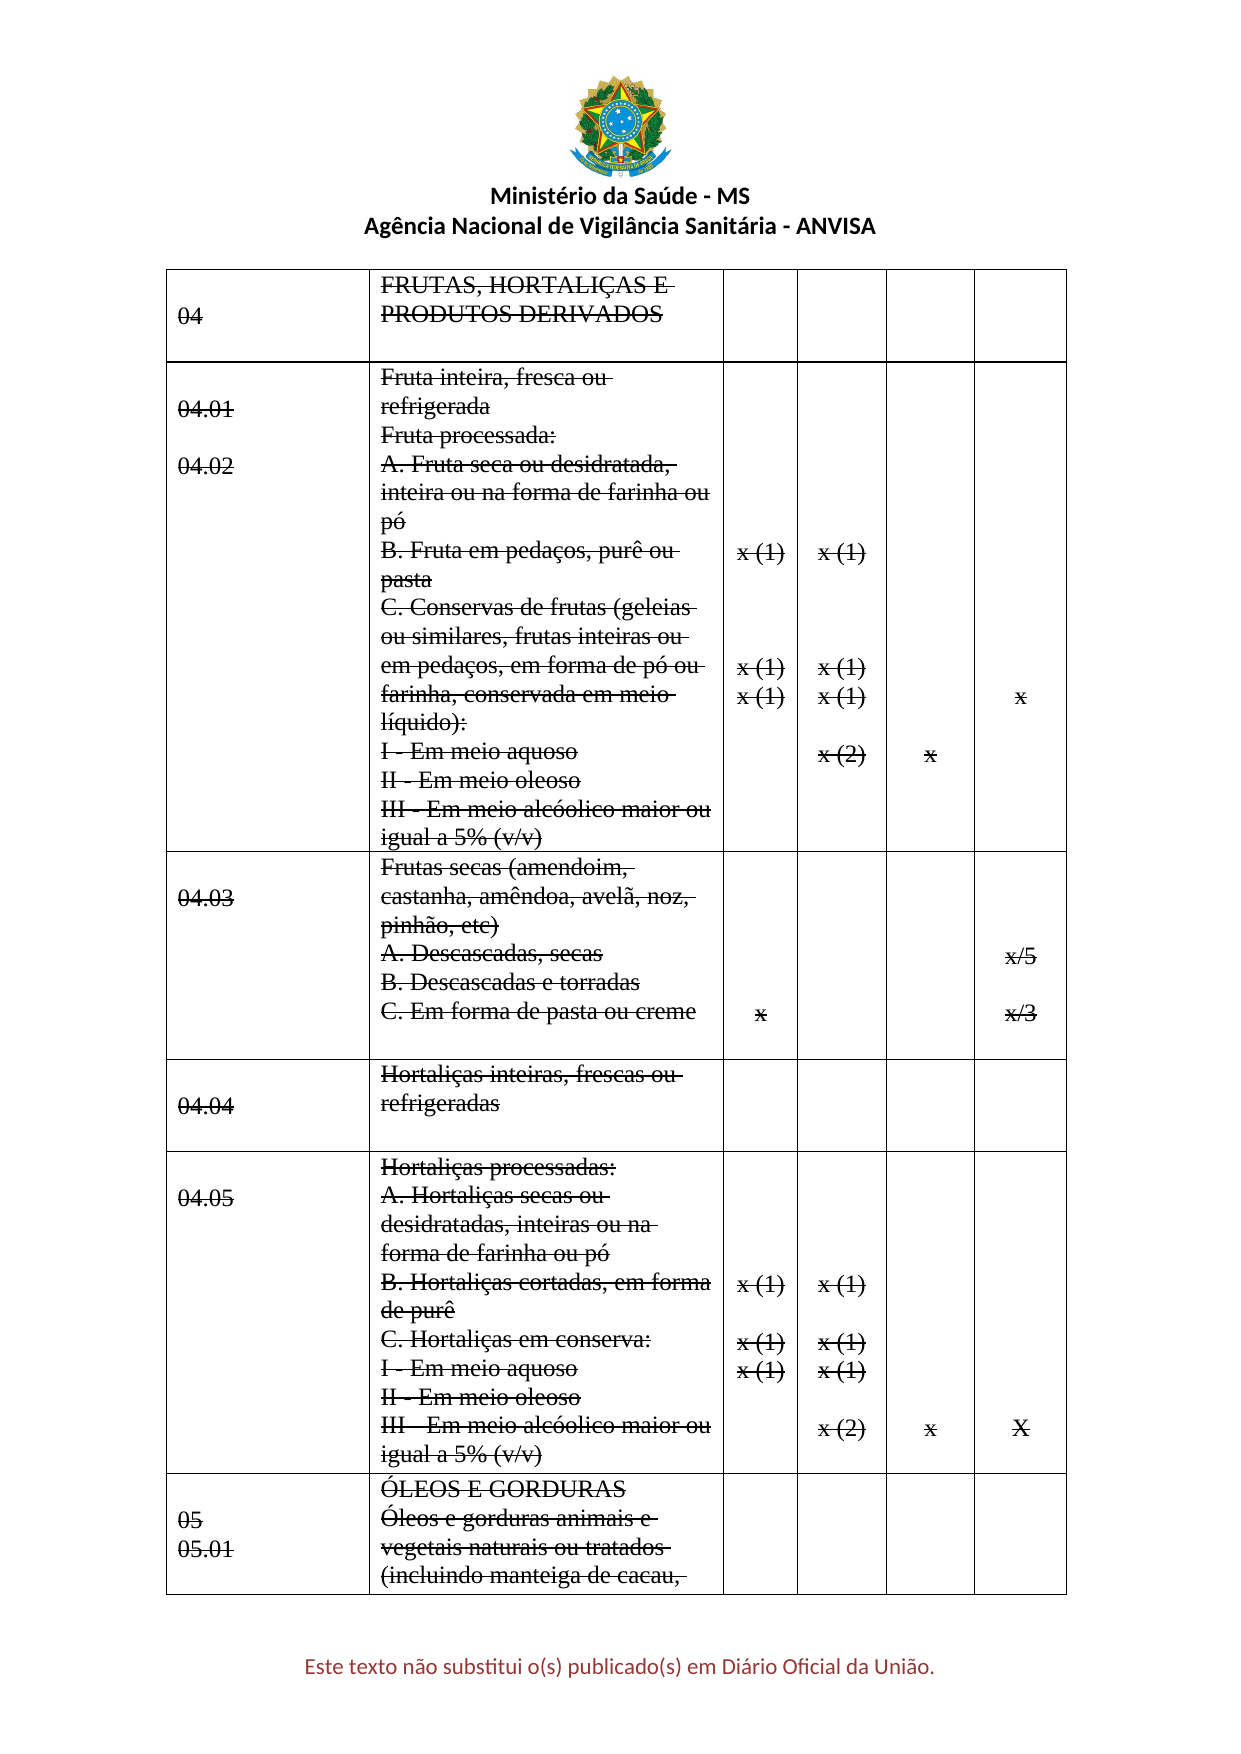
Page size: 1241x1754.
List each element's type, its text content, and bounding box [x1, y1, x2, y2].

picture [566, 73, 674, 180]
table_cell [724, 1474, 797, 1594]
table_cell x (1) x (1) x (1) [724, 1152, 797, 1473]
table_cell [975, 1060, 1066, 1151]
table_cell [798, 1474, 886, 1594]
table_cell x/5 x/3 [975, 852, 1066, 1058]
table_cell FRUTAS, HORTALIÇAS E PRODUTOS DERIVADOS [370, 270, 723, 361]
table_cell [798, 270, 886, 361]
table_cell 04 [167, 270, 369, 361]
table_cell X [975, 1152, 1066, 1473]
table_cell Frutas secas (amendoim, castanha, amêndoa, avelã, noz, pinhão, etc) A. Descascadas, secas B. Descascadas e torradas C. Em forma de pasta ou creme [370, 852, 723, 1058]
table_cell [887, 852, 974, 1058]
table_cell [887, 1060, 974, 1151]
table_cell [798, 852, 886, 1058]
table_cell Fruta inteira, fresca ou refrigerada Fruta processada: A. Fruta seca ou desidratada, inteira ou na forma de farinha ou pó B. Fruta em pedaços, purê ou pasta C. Conservas de frutas (geleias ou similares, frutas inteiras ou em pedaços, em forma de pó ou farinha, conservada em meio líquido): I - Em meio aquoso II - Em meio oleoso III - Em meio alcóolico maior ou igual a 5% (v/v) [370, 363, 723, 851]
table_cell [798, 1060, 886, 1151]
table_cell x [887, 363, 974, 851]
table_cell Hortaliças processadas: A. Hortaliças secas ou desidratadas, inteiras ou na forma de farinha ou pó B. Hortaliças cortadas, em forma de purê C. Hortaliças em conserva: I - Em meio aquoso II - Em meio oleoso III - Em meio alcóolico maior ou igual a 5% (v/v) [370, 1152, 723, 1473]
table_cell 05 05.01 [167, 1474, 369, 1594]
table_cell [887, 270, 974, 361]
table_cell 04.01 04.02 [167, 363, 369, 851]
table_cell Hortaliças inteiras, frescas ou refrigeradas [370, 1060, 723, 1151]
table_cell x [724, 852, 797, 1058]
table_cell 04.05 [167, 1152, 369, 1473]
table_cell [724, 1060, 797, 1151]
table_cell x [887, 1152, 974, 1473]
table_cell ÓLEOS E GORDURAS Óleos e gorduras animais e vegetais naturais ou tratados (incluindo manteiga de cacau, manteiga fundida, gordura de porco) [370, 1474, 723, 1594]
table_cell x (1) x (1) x (1) x (2) [798, 1152, 886, 1473]
table_cell [724, 270, 797, 361]
table_cell x (1) x (1) x (1) x (2) [798, 363, 886, 851]
table_cell x [975, 1474, 1066, 1594]
table_cell 04.03 [167, 852, 369, 1058]
table_cell x [975, 363, 1066, 851]
table_cell [975, 270, 1066, 361]
table_cell x (1) x (1) x (1) [724, 363, 797, 851]
table_cell [887, 1474, 974, 1594]
table_cell 04.04 [167, 1060, 369, 1151]
